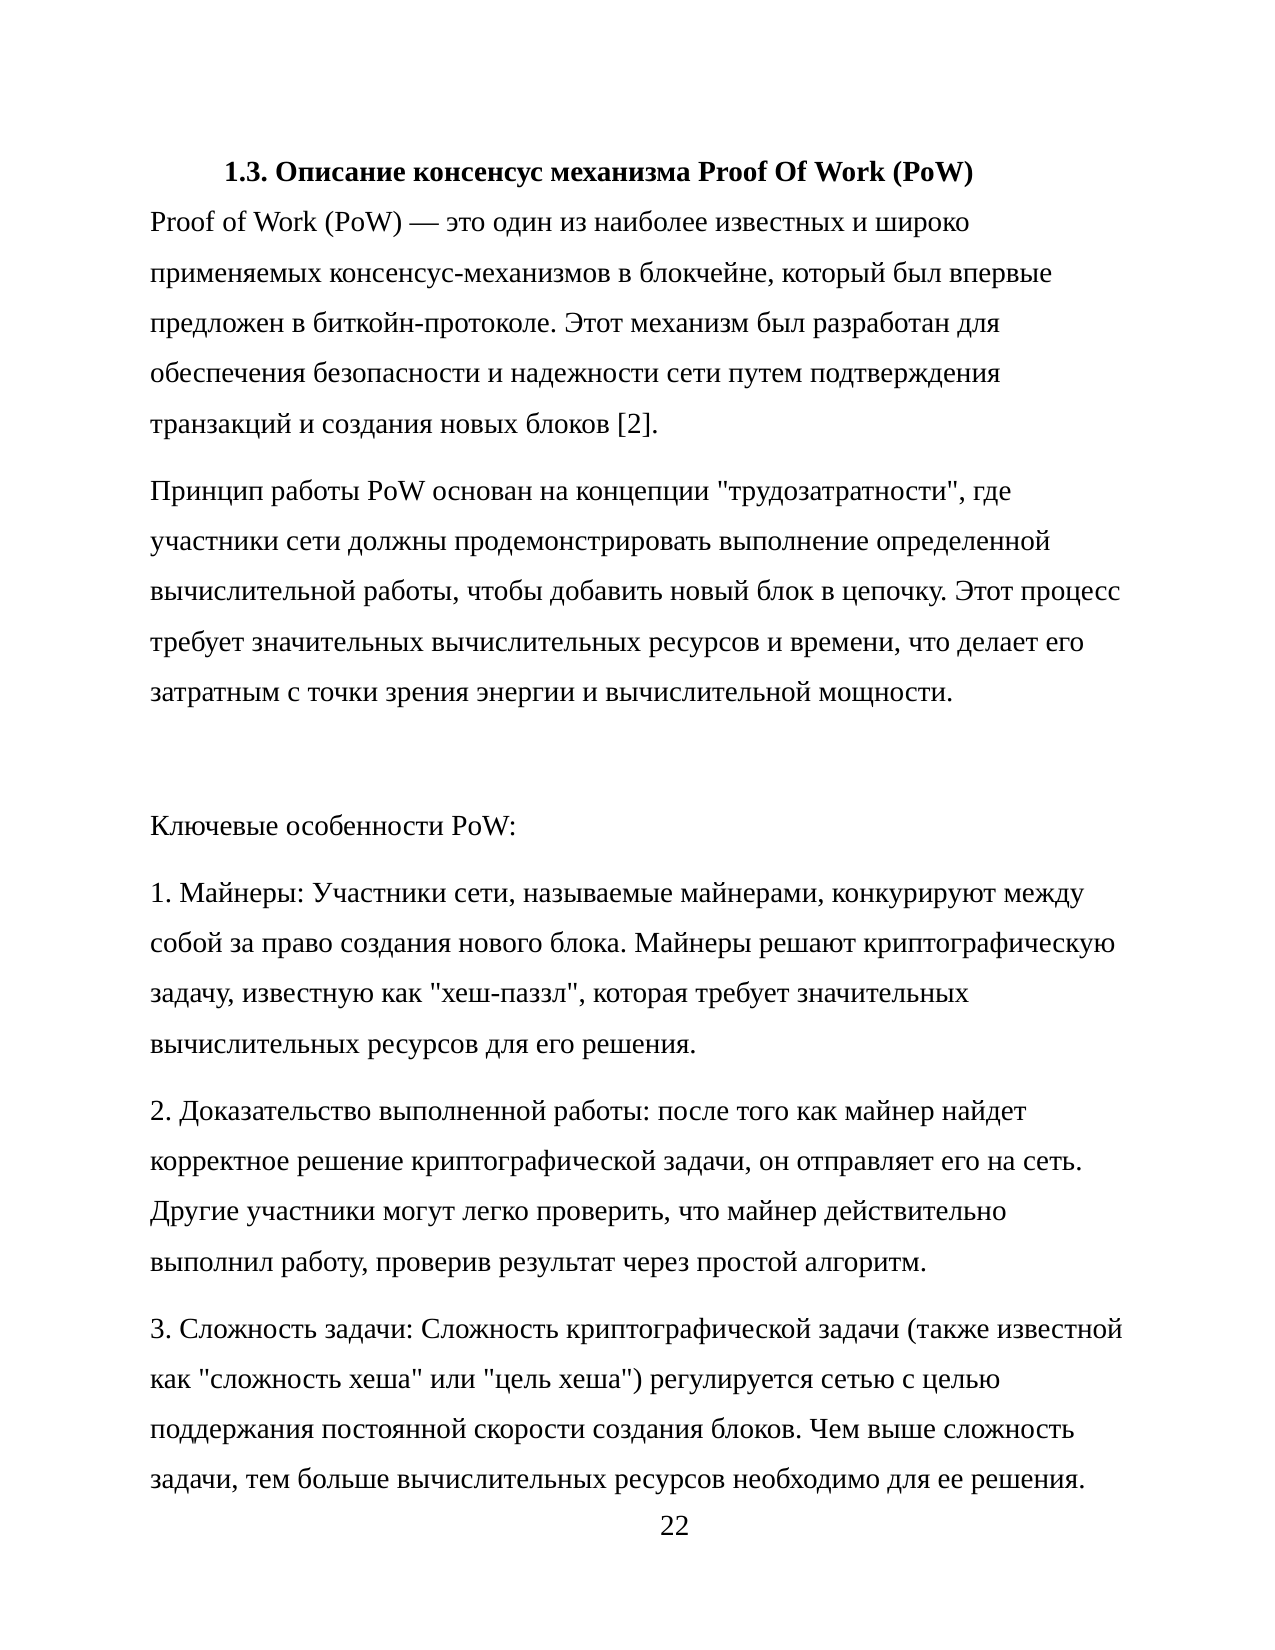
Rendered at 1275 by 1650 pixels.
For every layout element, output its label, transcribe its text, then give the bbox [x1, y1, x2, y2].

text 3. Сложность задачи: Сложность криптографической задачи (также известной как "сложность хеша" или "цель хеша") регулируется сетью с целью поддержания постоянной скорости создания блоков. Чем выше сложность задачи, тем больше вычислительных ресурсов необходимо для ее решения. [150, 1311, 1125, 1495]
text Proof of Work (PoW) — это один из наиболее известных и широко применяемых консенсус-механизмов в блокчейне, который был впервые предложен в биткойн-протоколе. Этот механизм был разработан для обеспечения безопасности и надежности сети путем подтверждения транзакций и создания новых блоков [2]. [150, 204, 1125, 439]
subtitle 1.3. Описание консенсус механизма Proof Of Work (PoW) [150, 154, 1125, 188]
text Ключевые особенности PoW: [150, 808, 1125, 841]
text Принцип работы PoW основан на концепции "трудозатратности", где участники сети должны продемонстрировать выполнение определенной вычислительной работы, чтобы добавить новый блок в цепочку. Этот процесс требует значительных вычислительных ресурсов и времени, что делает его затратным с точки зрения энергии и вычислительной мощности. [150, 473, 1125, 707]
text 1. Майнеры: Участники сети, называемые майнерами, конкурируют между собой за право создания нового блока. Майнеры решают криптографическую задачу, известную как "хеш-паззл", которая требует значительных вычислительных ресурсов для его решения. [150, 875, 1125, 1059]
text 2. Доказательство выполненной работы: после того как майнер найдет корректное решение криптографической задачи, он отправляет его на сеть. Другие участники могут легко проверить, что майнер действительно выполнил работу, проверив результат через простой алгоритм. [150, 1093, 1125, 1277]
